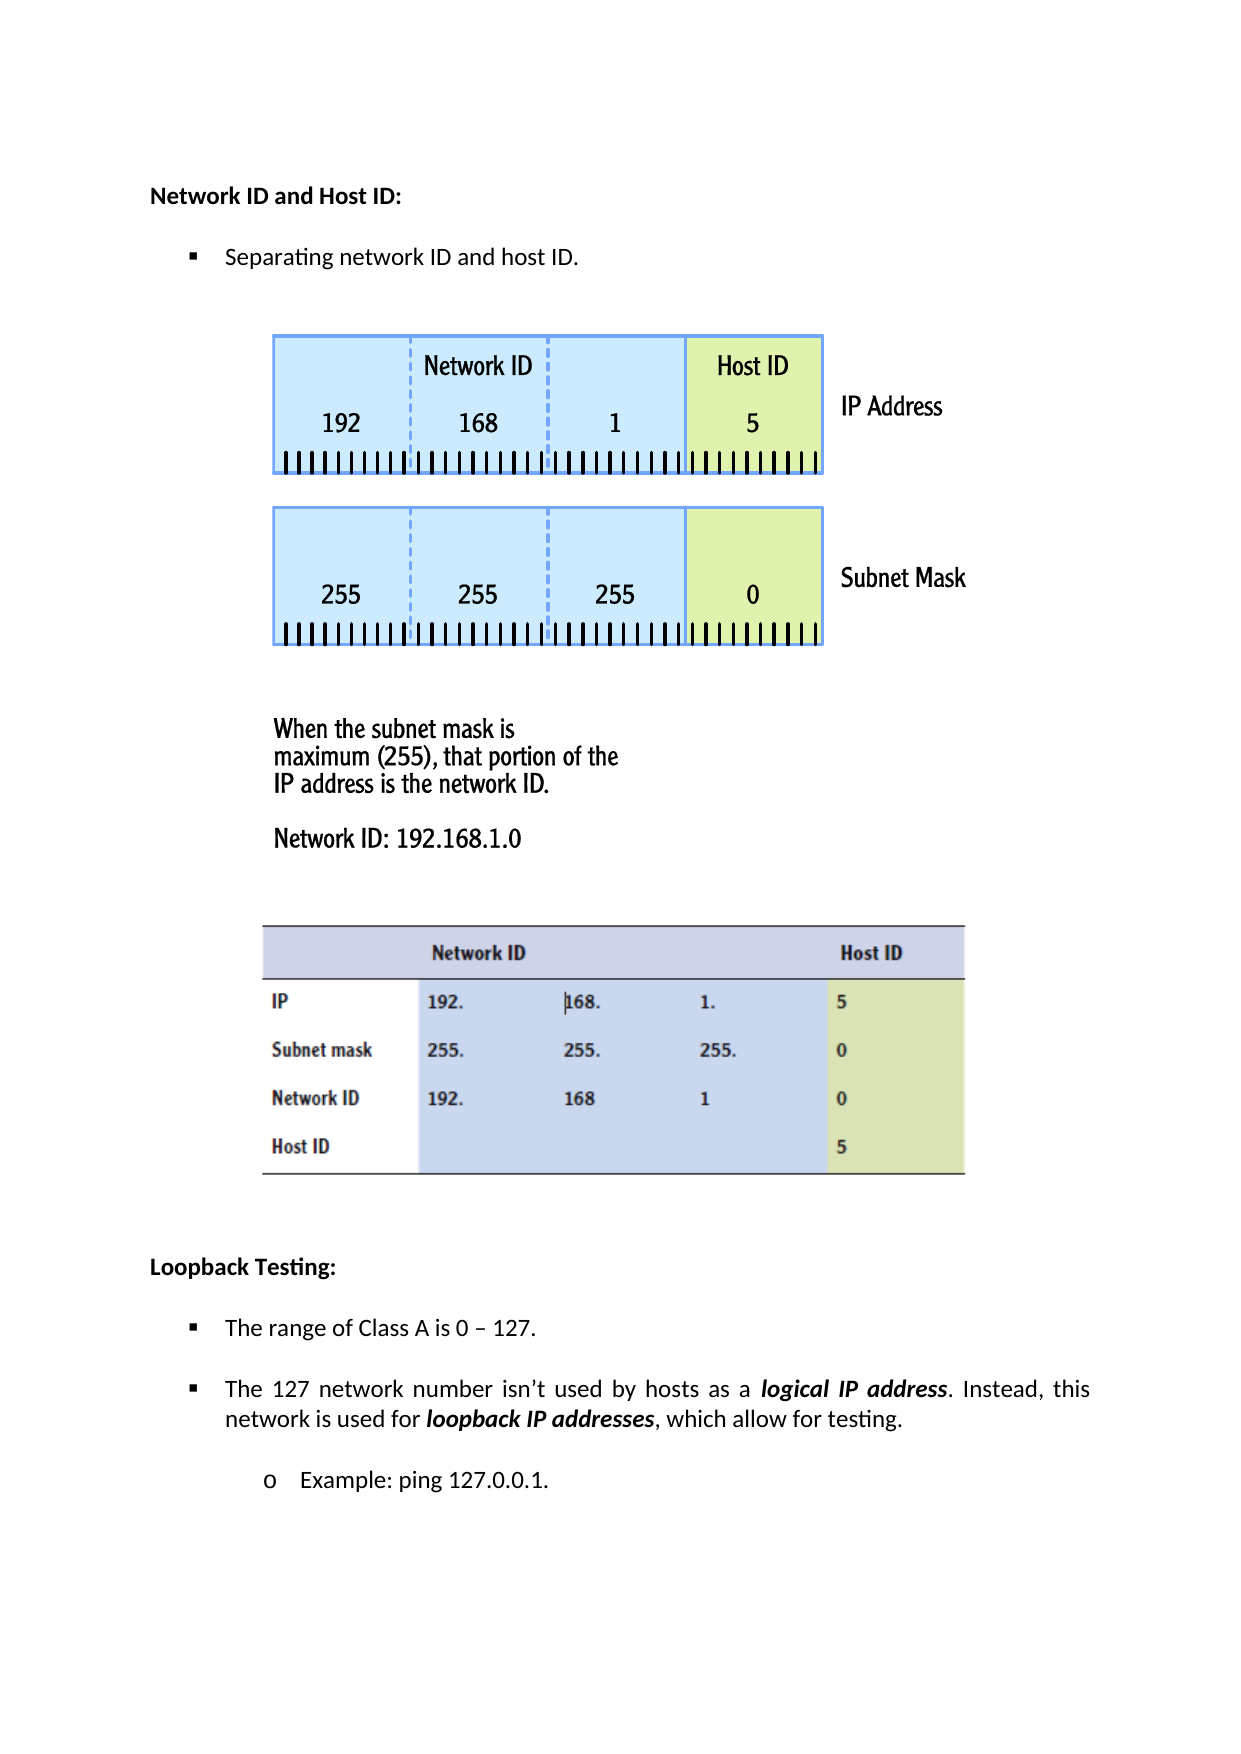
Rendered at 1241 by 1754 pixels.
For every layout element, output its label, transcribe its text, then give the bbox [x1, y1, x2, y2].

list The 127 network number isn’t used by hosts as a logical IP address. Instead, this network is used for loopback IP addresses, which allow for testing. [187, 1373, 1090, 1434]
picture [258, 915, 982, 1190]
list Separating network ID and host ID. [187, 242, 1090, 272]
text Network ID and Host ID: [150, 181, 1090, 211]
list The range of Class A is 0 – 127. [187, 1312, 1090, 1342]
text Loopback Testing: [150, 1251, 1090, 1281]
list Example: ping 127.0.0.1. [262, 1464, 1090, 1496]
